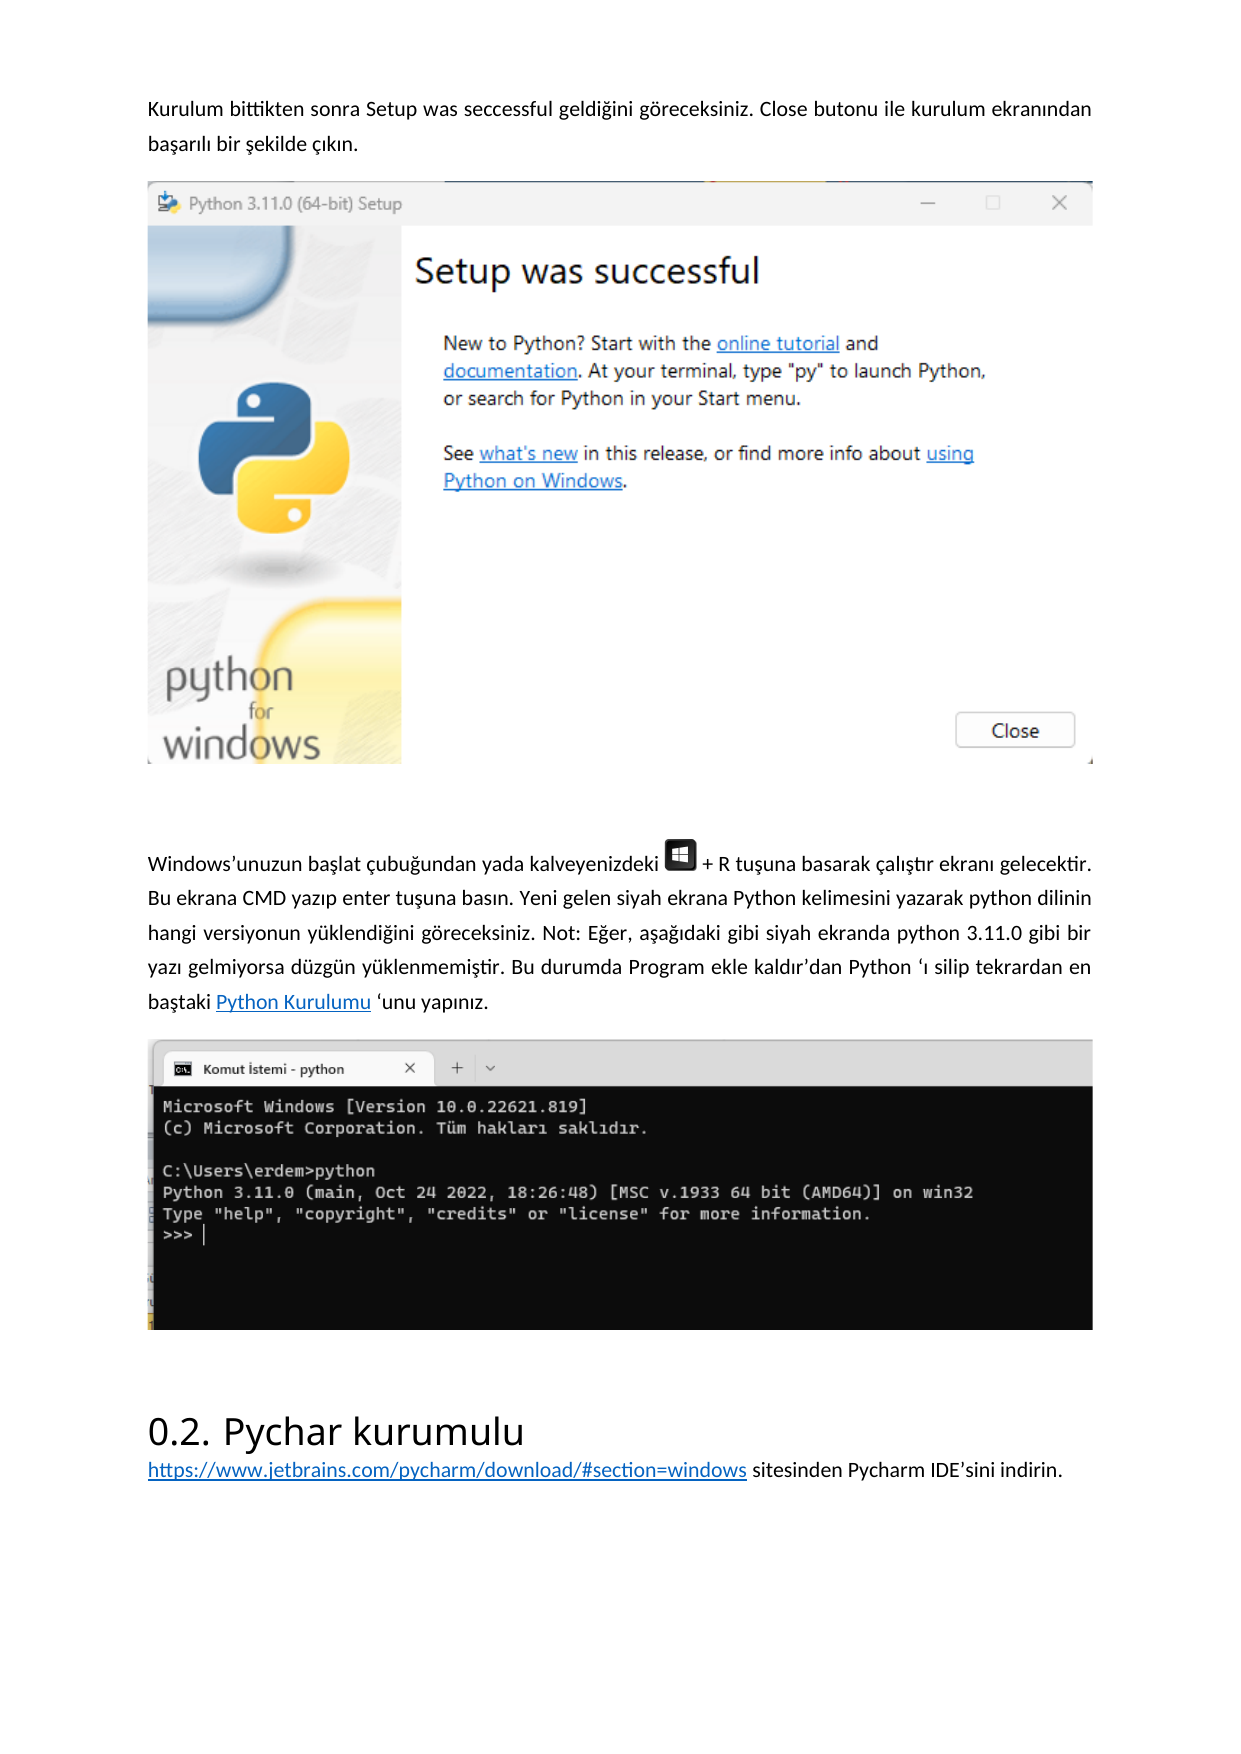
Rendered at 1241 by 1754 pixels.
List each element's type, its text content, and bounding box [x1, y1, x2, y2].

picture [664, 839, 697, 871]
picture [147, 181, 1093, 764]
text Windows’unuzun başlat çubuğundan yada kalveyenizdeki + R tuşuna basarak çalıştır ekranı gelecektir. Bu ekrana CMD yazıp enter tuşuna basın. Yeni gelen siyah ekrana Python kelimesini yazarak python dilinin hangi versiyonun yüklendiğini göreceksiniz. Not: Eğer, aşağıdaki gibi siyah ekranda python 3.11.0 gibi bir yazı gelmiyorsa düzgün yüklenmemiştir. Bu durumda Program ekle kaldır’dan Python ‘ı silip tekrardan en baştaki Python Kurulumu ‘unu yapınız. [148, 839, 1093, 1015]
picture [147, 1039, 1093, 1330]
text https://www.jetbrains.com/pycharm/download/#section=windows sitesinden Pycharm IDE’sini indirin. [148, 1456, 1093, 1483]
subtitle Pychar kurumulu [148, 1405, 1093, 1456]
text Kurulum bittikten sonra Setup was seccessful geldiğini göreceksiniz. Close butonu ile kurulum ekranından başarılı bir şekilde çıkın. [148, 96, 1093, 157]
